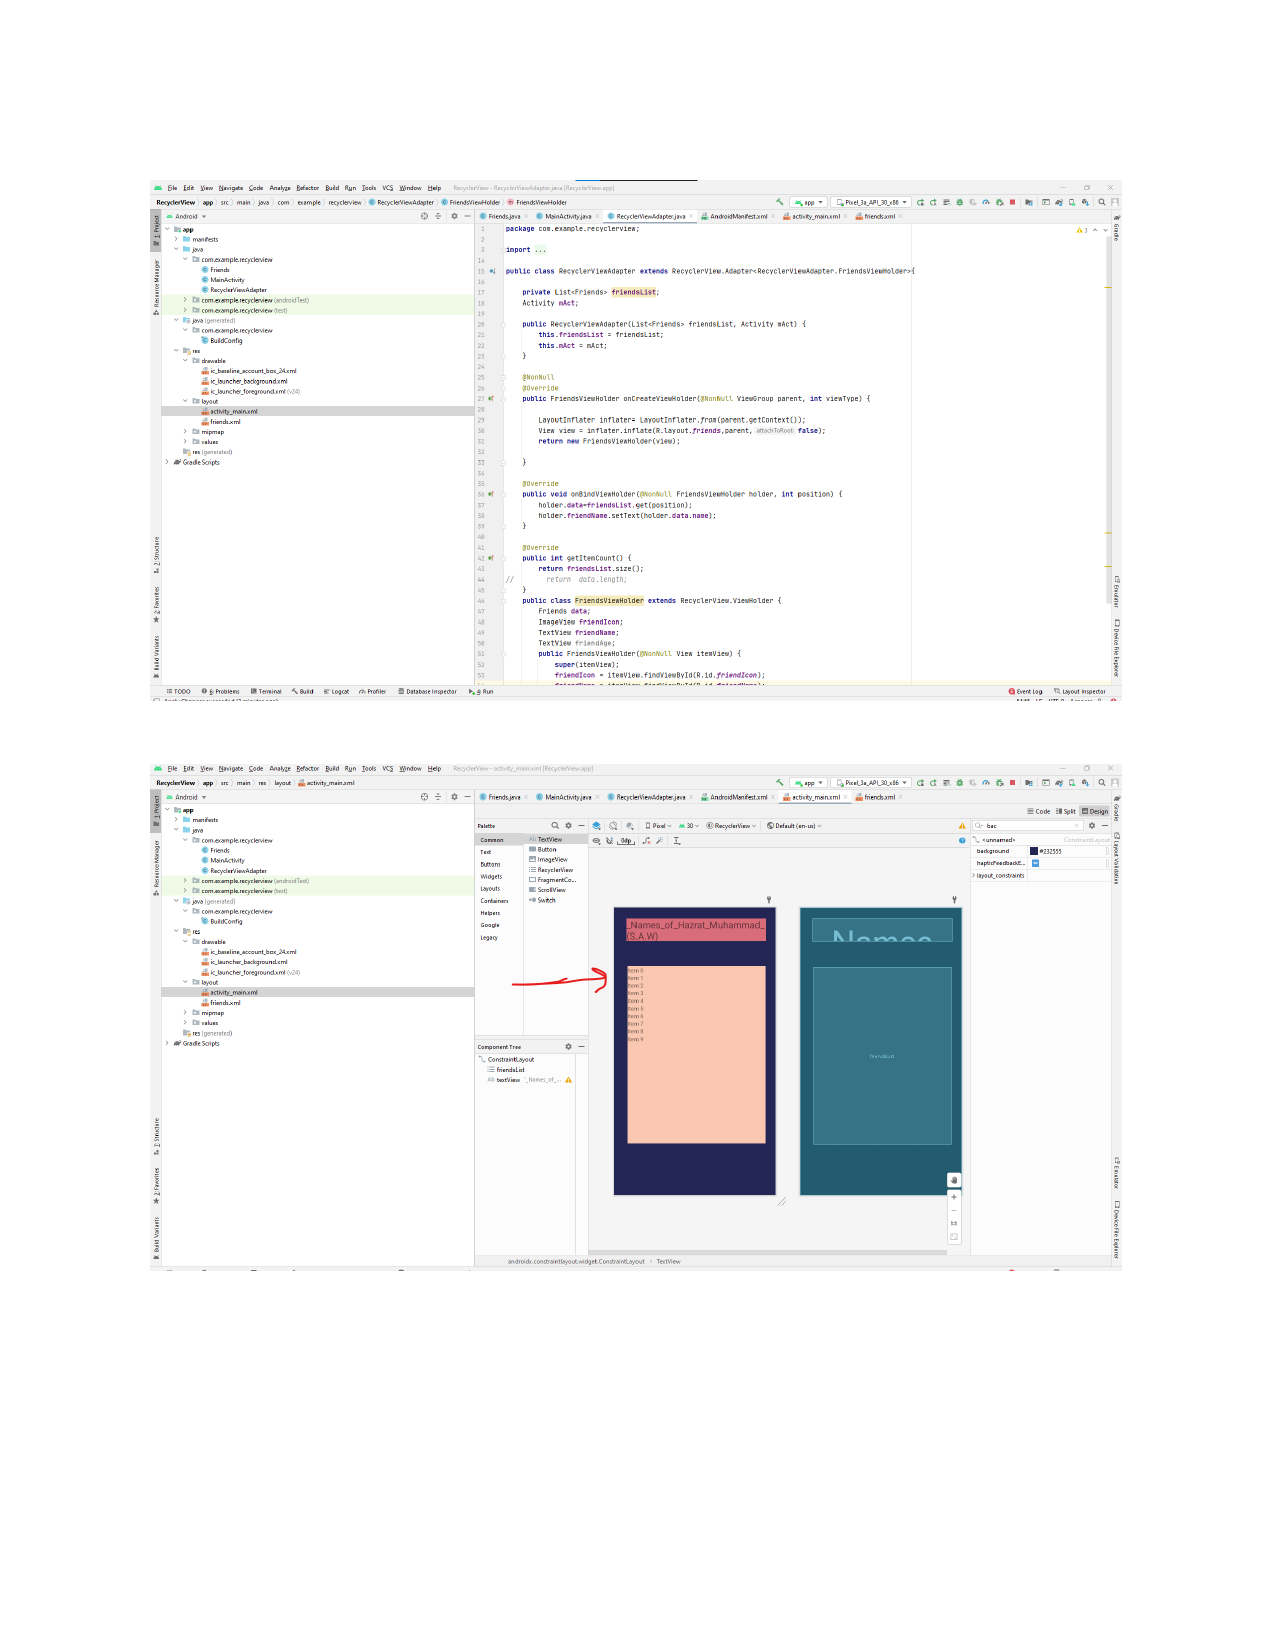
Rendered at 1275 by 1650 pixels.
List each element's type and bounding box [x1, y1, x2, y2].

picture [150, 764, 1122, 1271]
picture [150, 180, 1122, 701]
